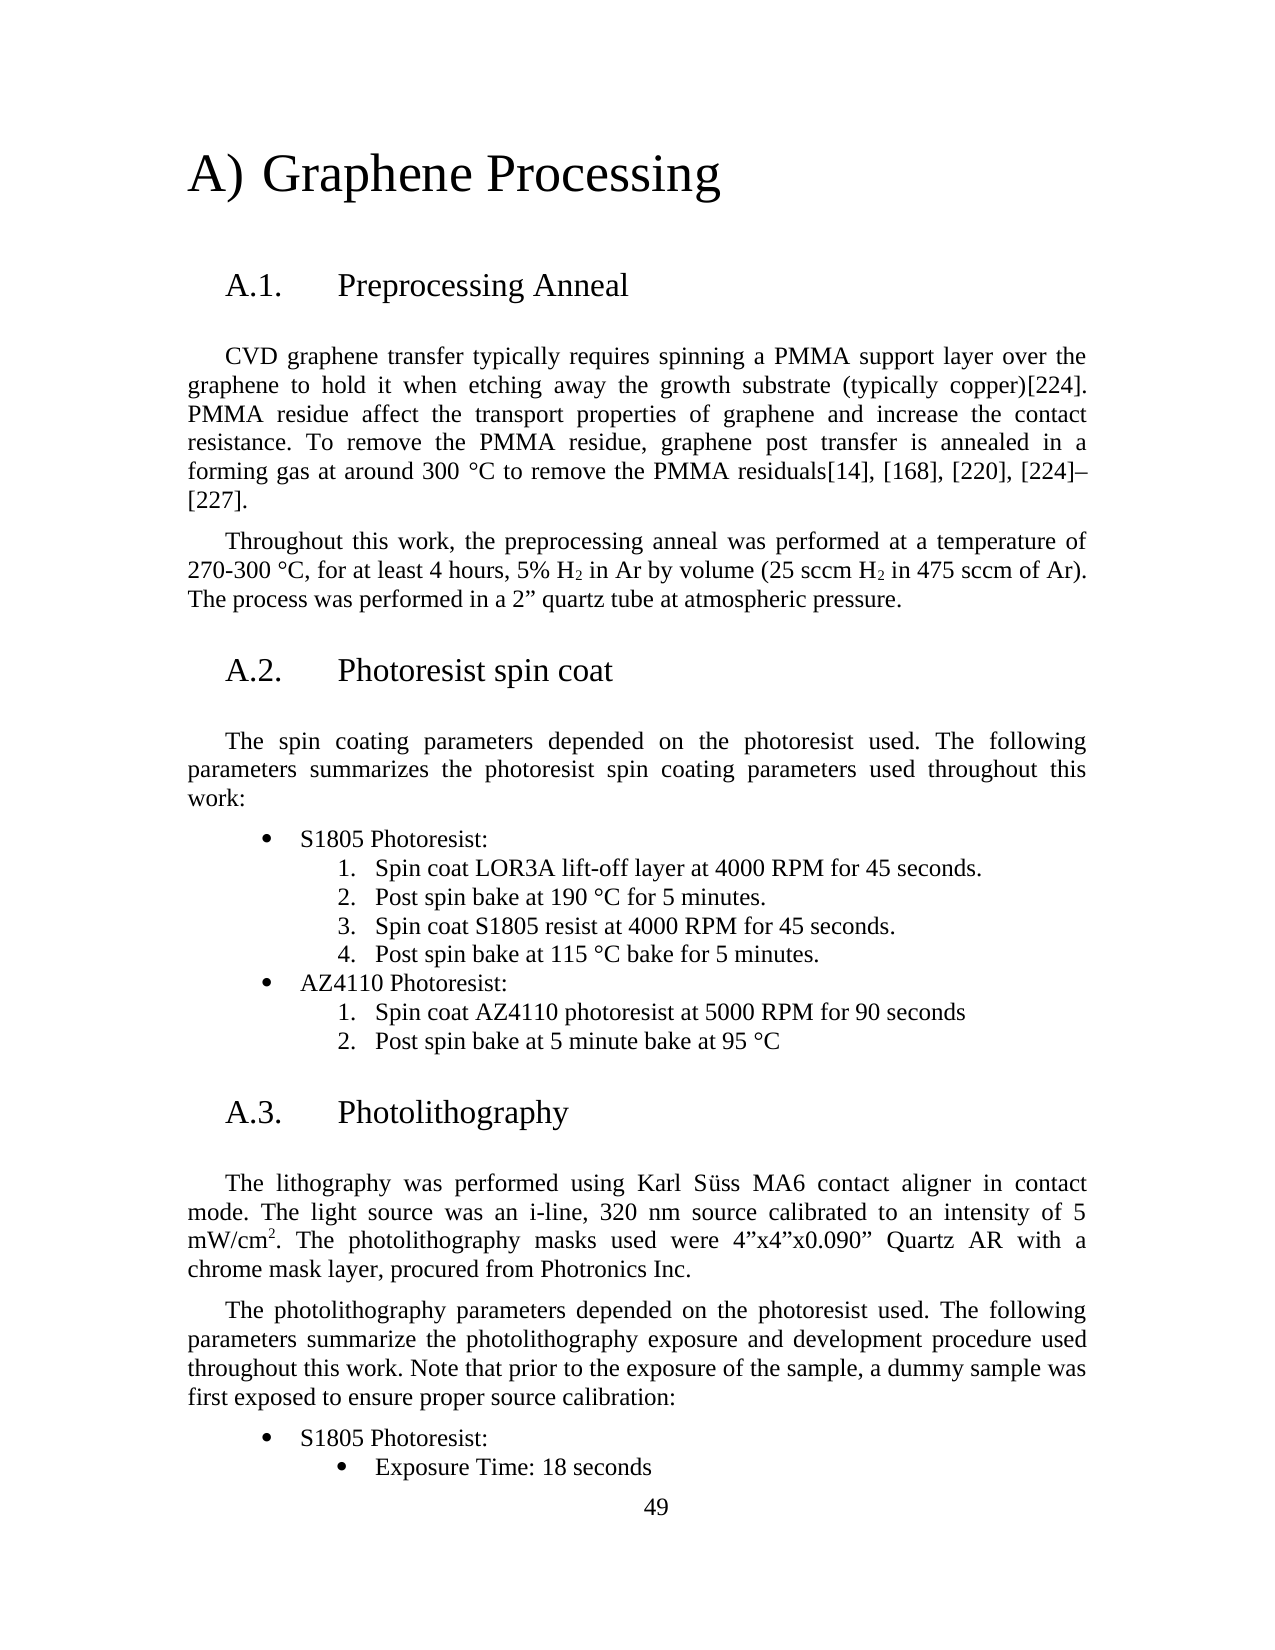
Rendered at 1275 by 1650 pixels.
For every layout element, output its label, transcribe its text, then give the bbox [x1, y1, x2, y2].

subtitle Photolithography [225, 1092, 1087, 1130]
list Spin coat S1805 resist at 4000 RPM for 45 seconds. [337, 911, 1087, 939]
text Throughout this work, the preprocessing anneal was performed at a temperature of 270-300 °C, for at least 4 hours, 5% H2 in Ar by volume (25 sccm H2 in 475 sccm of Ar). The process was performed in a 2” quartz tube at atmospheric pressure. [187, 526, 1087, 612]
list Post spin bake at 190 °C for 5 minutes. [337, 882, 1087, 911]
list S1805 Photoresist: [262, 824, 1087, 853]
list Spin coat AZ4110 photoresist at 5000 RPM for 90 seconds [337, 997, 1087, 1026]
text CVD graphene transfer typically requires spinning a PMMA support layer over the graphene to hold it when etching away the growth substrate (typically copper)[224]. PMMA residue affect the transport properties of graphene and increase the contact resistance. To remove the PMMA residue, graphene post transfer is annealed in a forming gas at around 300 °C to remove the PMMA residuals[14], [168], [220], [224]–[227]. [187, 341, 1087, 514]
subtitle Graphene Processing [187, 141, 1087, 203]
list S1805 Photoresist: [262, 1423, 1087, 1452]
list Exposure Time: 18 seconds [337, 1452, 1087, 1480]
text The photolithography parameters depended on the photoresist used. The following parameters summarize the photolithography exposure and development procedure used throughout this work. Note that prior to the exposure of the sample, a dummy sample was first exposed to ensure proper source calibration: [187, 1295, 1087, 1410]
list Post spin bake at 115 °C bake for 5 minutes. [337, 939, 1087, 968]
list Spin coat LOR3A lift-off layer at 4000 RPM for 45 seconds. [337, 853, 1087, 882]
list AZ4110 Photoresist: [262, 968, 1087, 997]
text The spin coating parameters depended on the photoresist used. The following parameters summarizes the photoresist spin coating parameters used throughout this work: [187, 726, 1087, 812]
list Post spin bake at 5 minute bake at 95 °C [337, 1026, 1087, 1054]
subtitle Photoresist spin coat [225, 650, 1087, 688]
subtitle Preprocessing Anneal [225, 265, 1087, 304]
text The lithography was performed using Karl Süss MA6 contact aligner in contact mode. The light source was an i-line, 320 nm source calibrated to an intensity of 5 mW/cm2. The photolithography masks used were 4”x4”x0.090” Quartz AR with a chrome mask layer, procured from Photronics Inc. [187, 1168, 1087, 1283]
